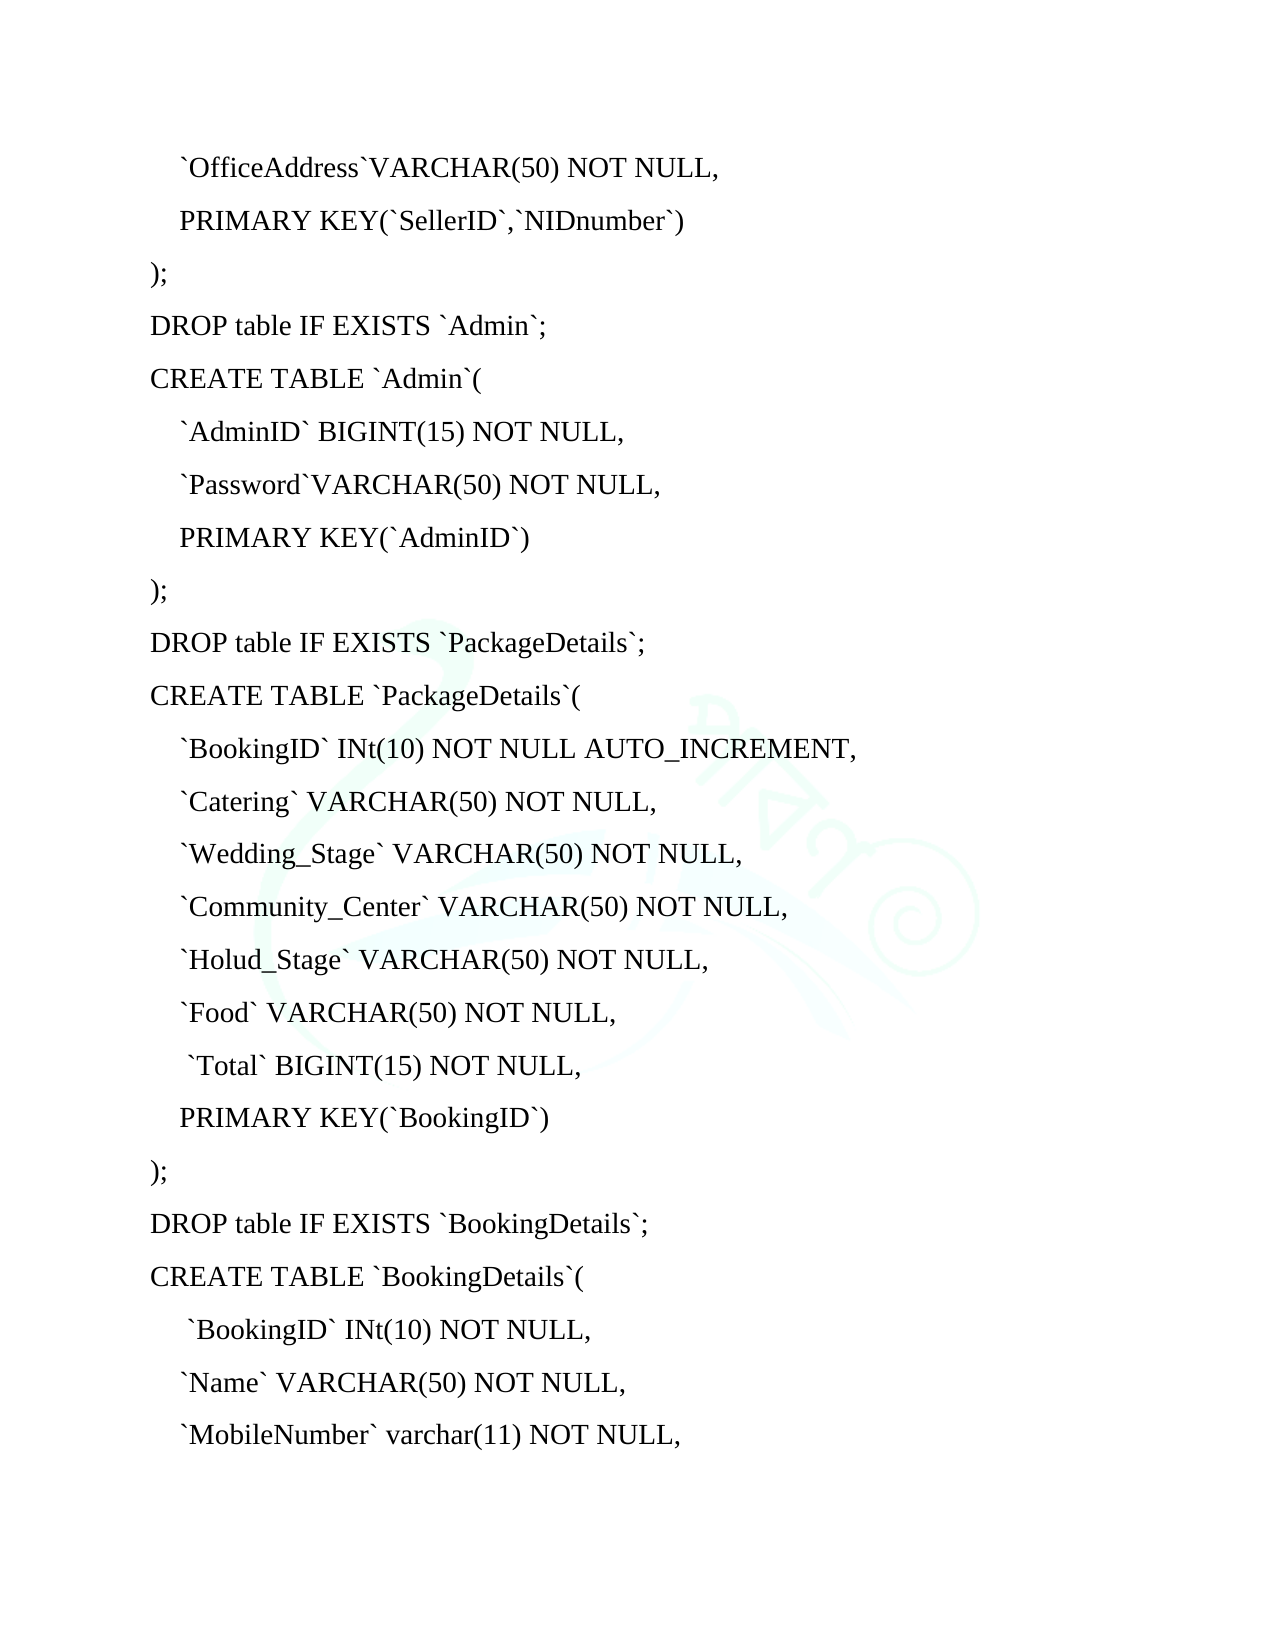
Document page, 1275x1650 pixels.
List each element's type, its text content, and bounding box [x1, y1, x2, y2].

text `AdminID` BIGINT(15) NOT NULL, [150, 414, 1125, 448]
text PRIMARY KEY(`BookingID`) [150, 1101, 1125, 1134]
text ); [150, 572, 1125, 606]
text `Catering` VARCHAR(50) NOT NULL, [150, 784, 1125, 817]
text `Password`VARCHAR(50) NOT NULL, [150, 467, 1125, 500]
text `Food` VARCHAR(50) NOT NULL, [150, 995, 1125, 1028]
text `Total` BIGINT(15) NOT NULL, [150, 1048, 1125, 1081]
text `Community_Center` VARCHAR(50) NOT NULL, [150, 889, 1125, 923]
text CREATE TABLE `Admin`( [150, 361, 1125, 395]
text PRIMARY KEY(`AdminID`) [150, 520, 1125, 553]
text `BookingID` INt(10) NOT NULL AUTO_INCREMENT, [150, 731, 1125, 764]
text `Name` VARCHAR(50) NOT NULL, [150, 1365, 1125, 1398]
text PRIMARY KEY(`SellerID`,`NIDnumber`) [150, 203, 1125, 236]
text DROP table IF EXISTS `Admin`; [150, 308, 1125, 342]
text DROP table IF EXISTS `PackageDetails`; [150, 625, 1125, 659]
text `MobileNumber` varchar(11) NOT NULL, [150, 1417, 1125, 1451]
text `Holud_Stage` VARCHAR(50) NOT NULL, [150, 942, 1125, 976]
text ); [150, 256, 1125, 289]
text DROP table IF EXISTS `BookingDetails`; [150, 1206, 1125, 1240]
text CREATE TABLE `BookingDetails`( [150, 1259, 1125, 1293]
text `BookingID` INt(10) NOT NULL, [150, 1312, 1125, 1345]
text `OfficeAddress`VARCHAR(50) NOT NULL, [150, 150, 1125, 183]
text ); [150, 1153, 1125, 1187]
text `Wedding_Stage` VARCHAR(50) NOT NULL, [150, 837, 1125, 870]
text CREATE TABLE `PackageDetails`( [150, 678, 1125, 712]
